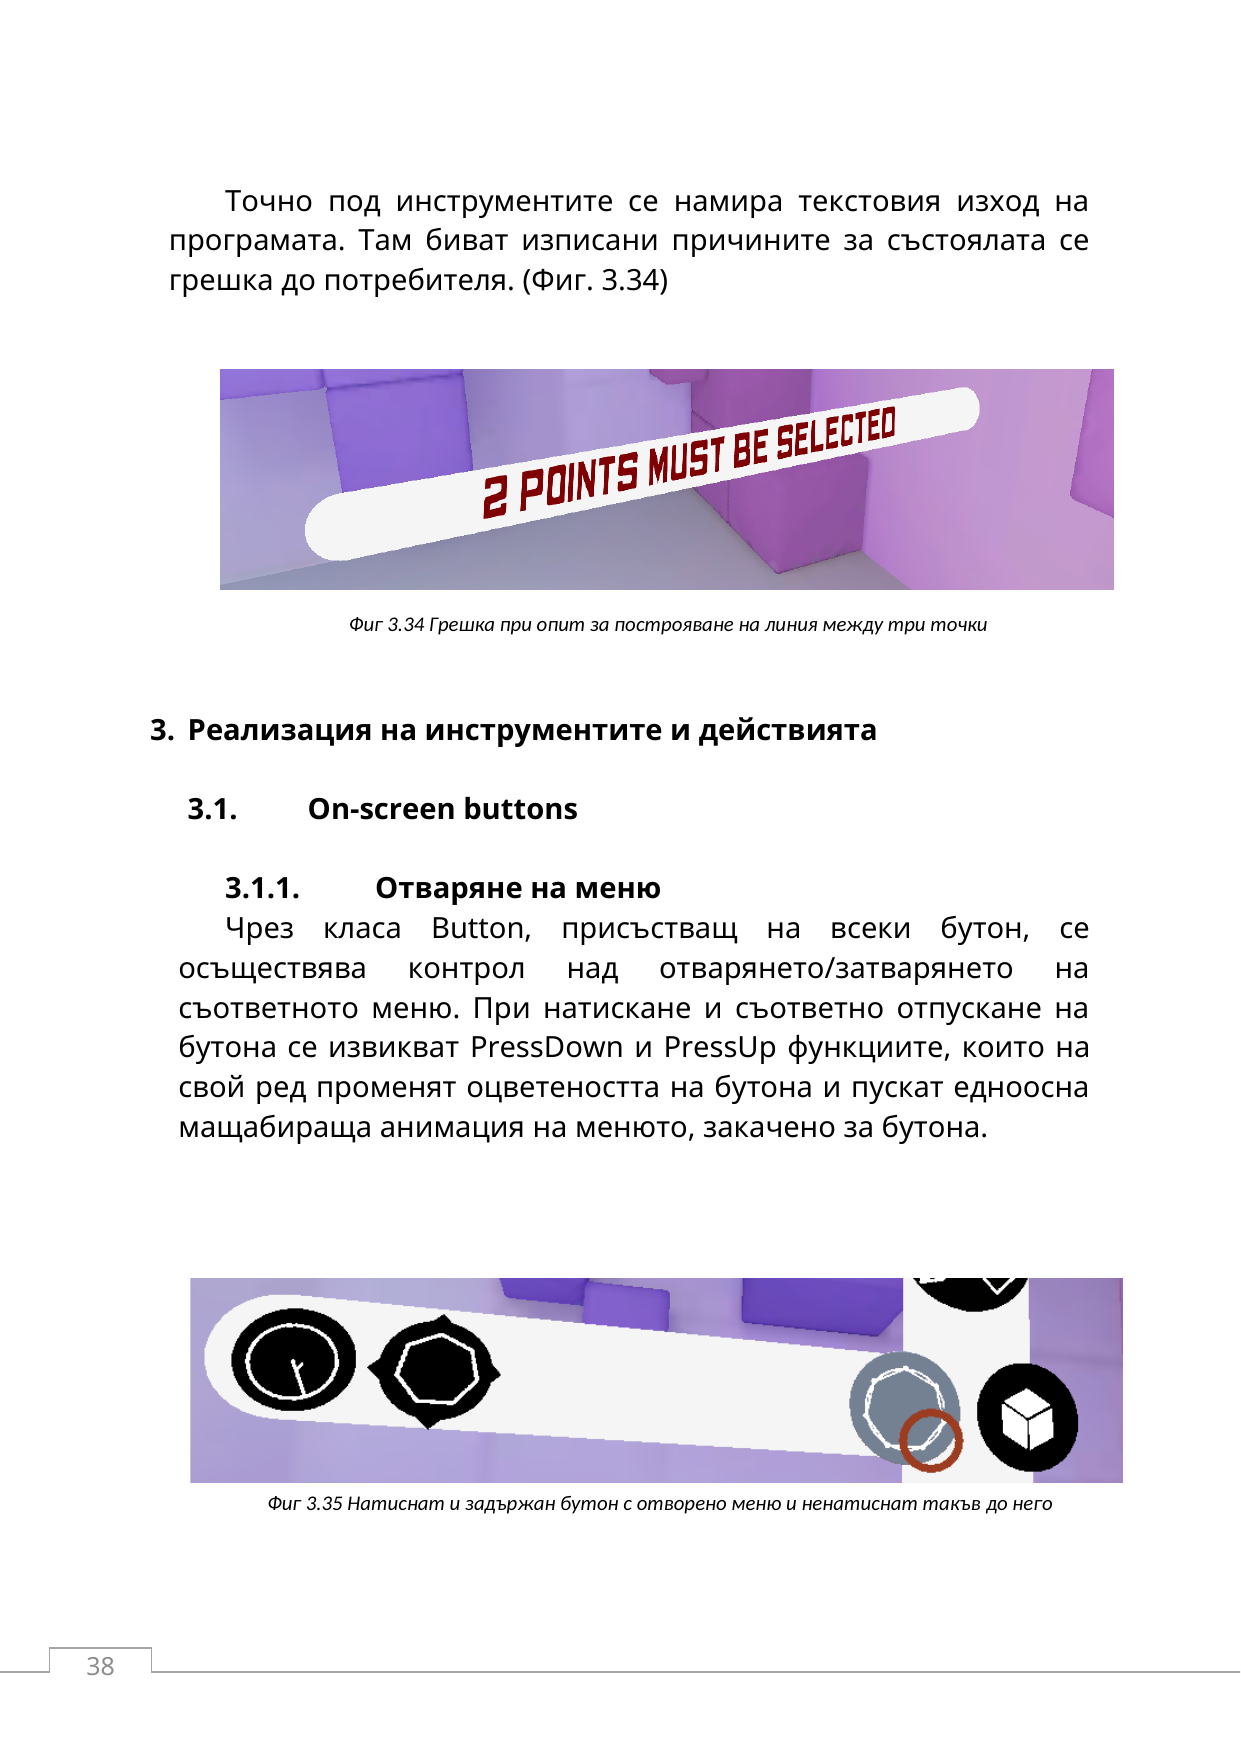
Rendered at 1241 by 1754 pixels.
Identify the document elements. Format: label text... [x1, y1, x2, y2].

text Чрез класа Button, присъстващ на всеки бутон, се осъществява контрол над отварянето/затварянето на съответното меню. При натискане и съответно отпускане на бутона се извикват PressDown и PressUp функциите, които на свой ред променят оцветеността на бутона и пускат едноосна мащабираща анимация на менюто, закачено за бутона. [178, 907, 1090, 1146]
picture [190, 1278, 1123, 1483]
list Реализация на инструментите и действията [150, 709, 1090, 749]
list On-screen buttons [187, 788, 1090, 828]
text Точно под инструментите се намира текстовия изход на програмата. Там биват изписани причините за състоялата се грешка до потребителя. (Фиг. 3.34) [169, 180, 1090, 299]
picture [219, 369, 1114, 590]
list Отваряне на меню [225, 868, 1090, 907]
